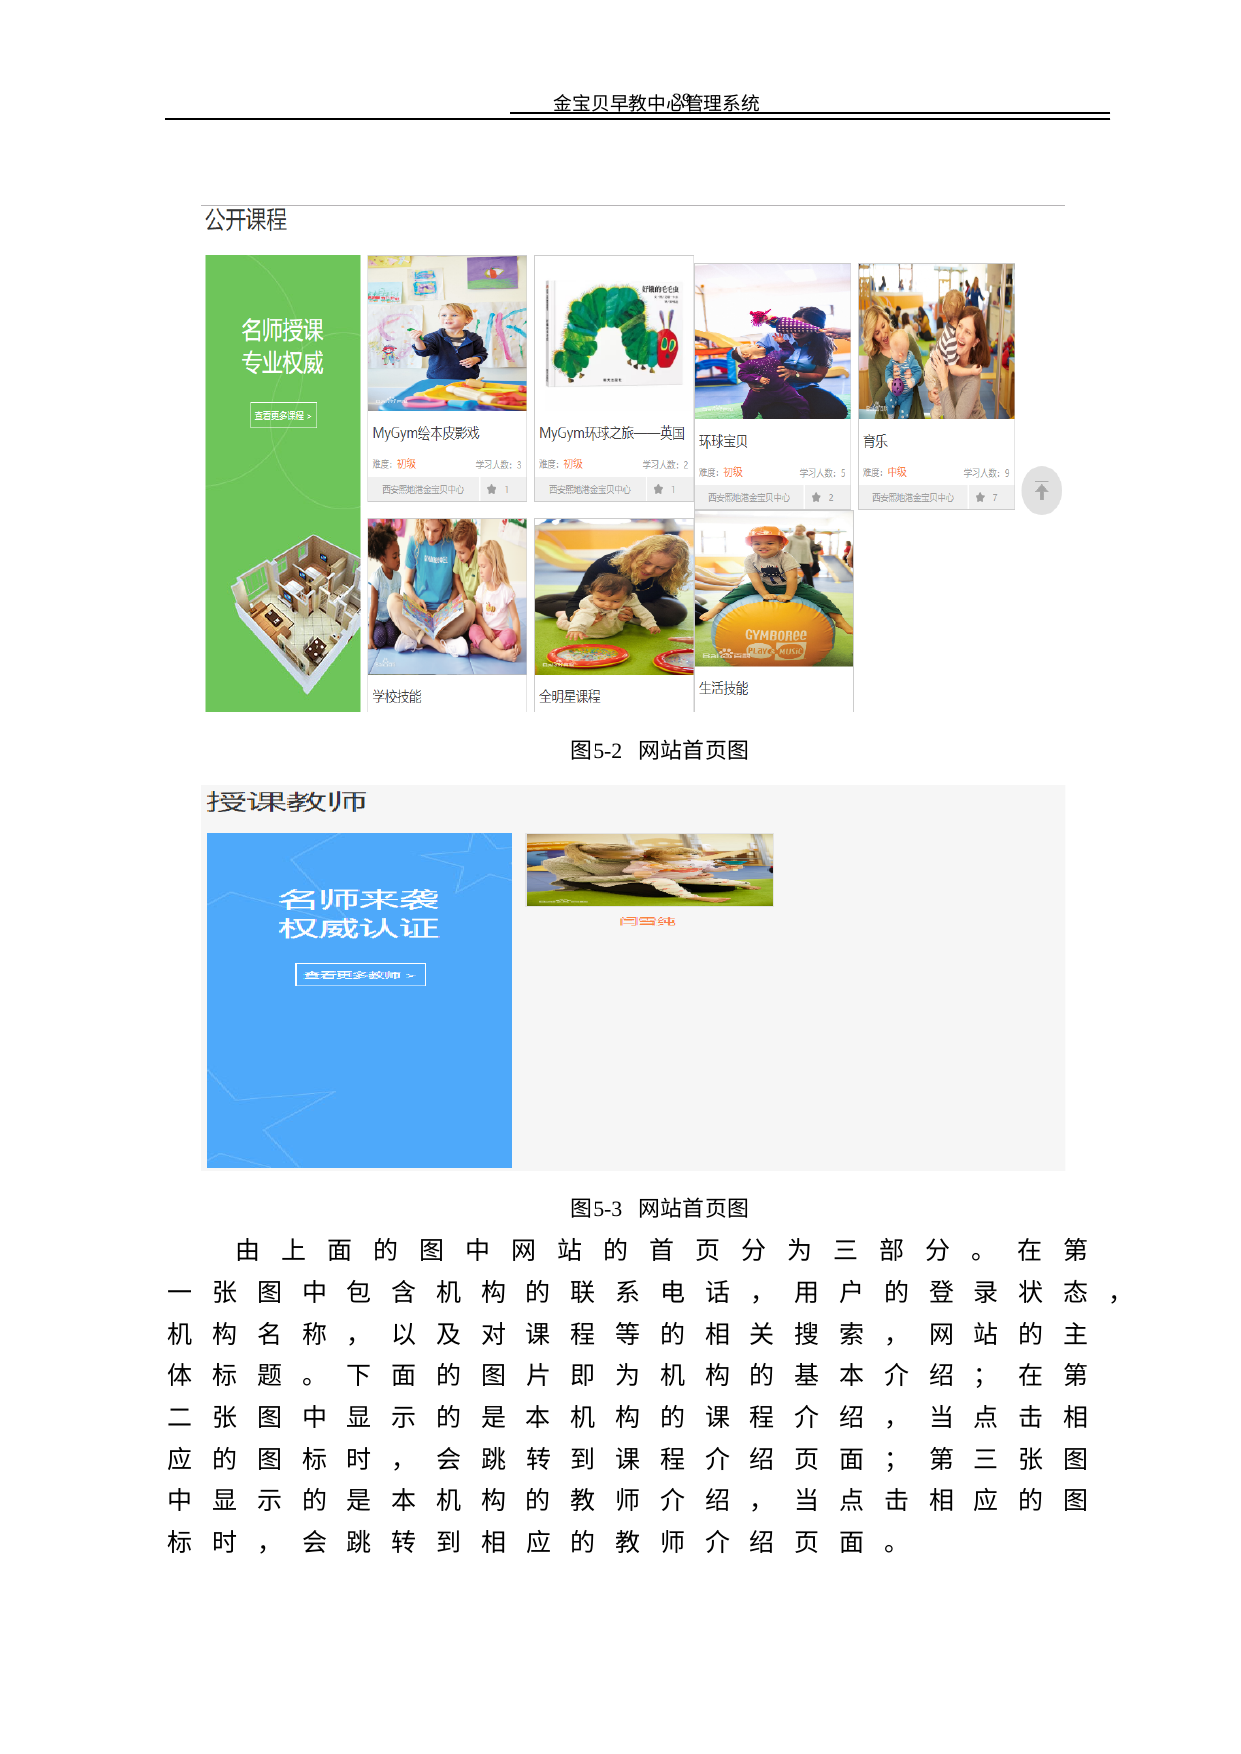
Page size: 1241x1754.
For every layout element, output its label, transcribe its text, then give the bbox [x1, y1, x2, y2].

subtitle 图5-2 网站首页图 [167, 728, 1108, 770]
picture [201, 202, 1065, 712]
picture [201, 785, 1066, 1171]
subtitle 图5-3 网站首页图 [167, 1186, 1108, 1228]
text 由上面的图中网站的首页分为三部分。在第一张图中包含机构的联系电话，用户的登录状态，机构名称，以及对课程等的相关搜索，网站的主体标题。下面的图片即为机构的基本介绍；在第二张图中显示的是本机构的课程介绍，当点击相应的图标时，会跳转到课程介绍页面；第三张图中显示的是本机构的教师介绍，当点击相应的图标时，会跳转到相应的教师介绍页面。 [167, 1228, 1108, 1561]
